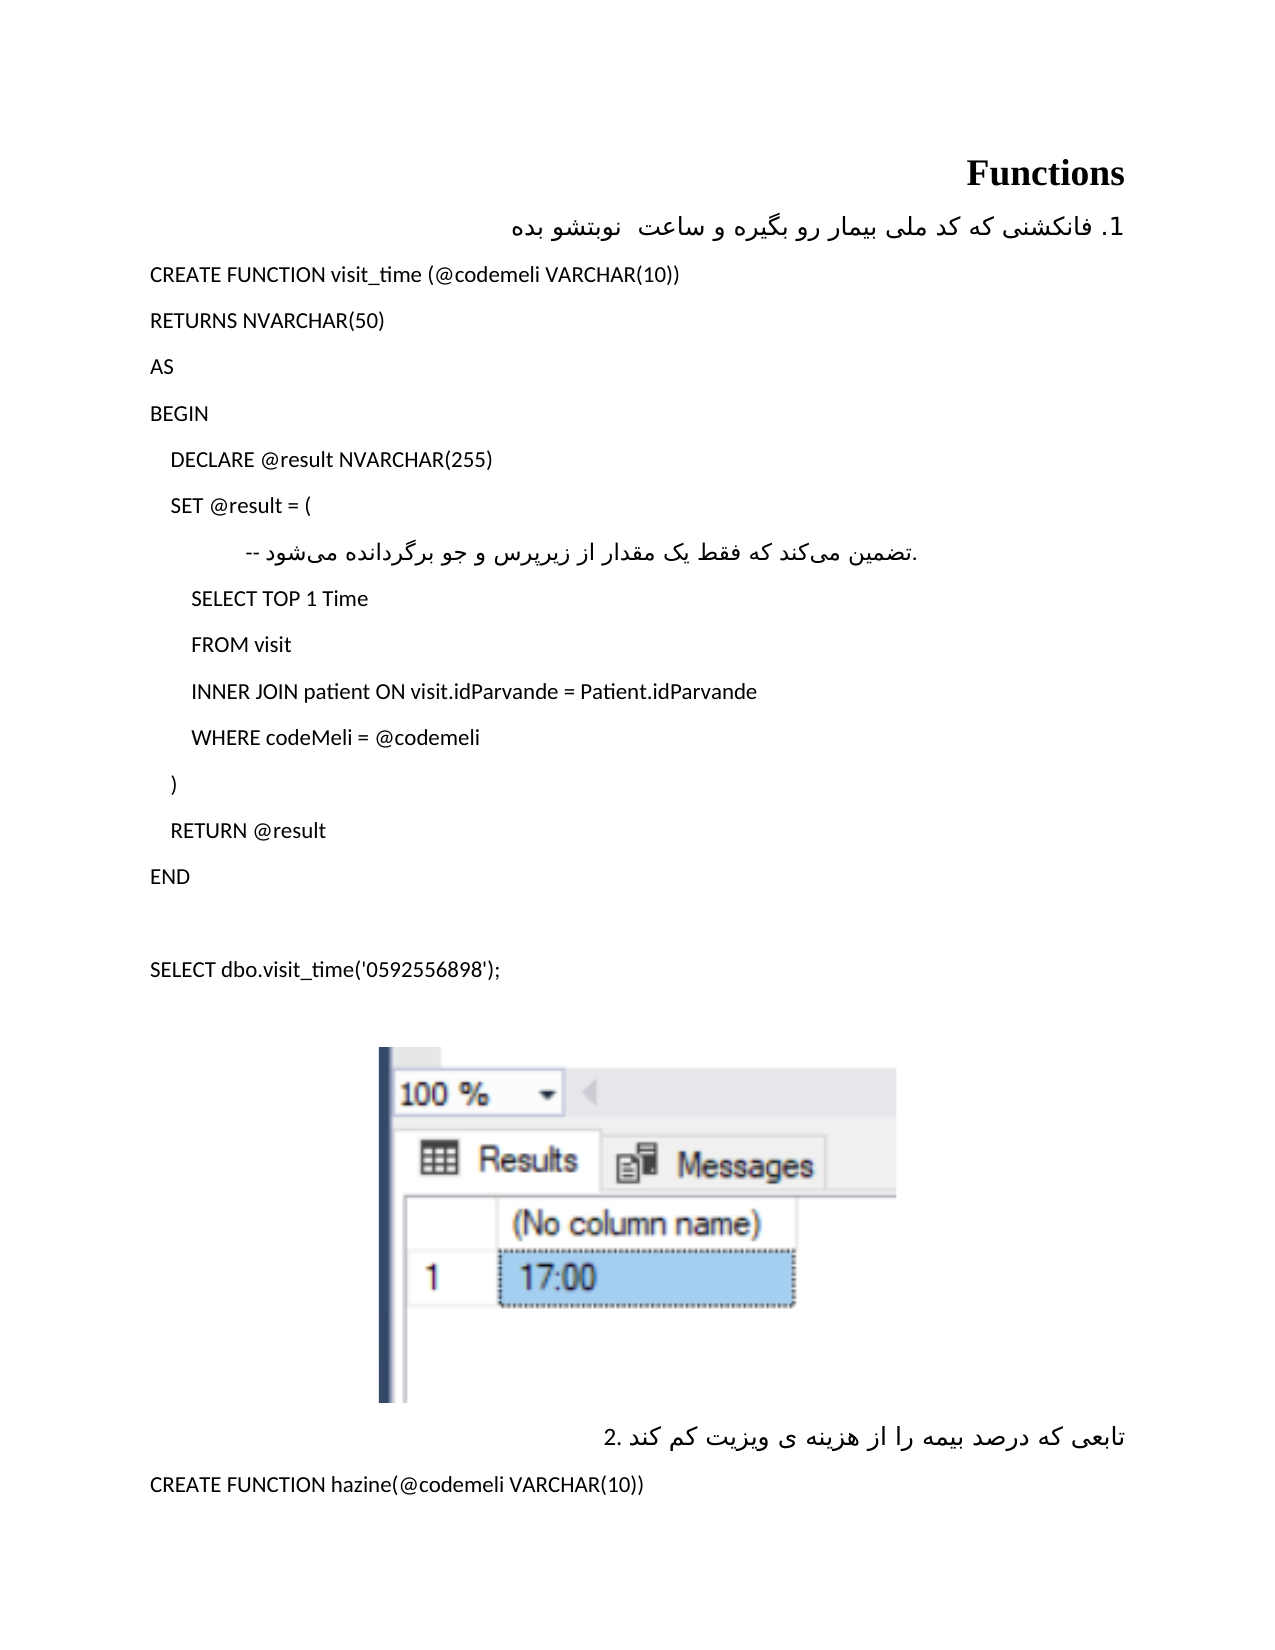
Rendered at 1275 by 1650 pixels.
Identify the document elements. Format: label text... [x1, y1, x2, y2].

text BEGIN [150, 399, 1125, 427]
text RETURN @result [150, 816, 1125, 844]
text RETURNS NVARCHAR(50) [150, 306, 1125, 334]
text AS [150, 352, 1125, 381]
text FROM visit [150, 631, 1125, 659]
text 2. تابعی که درصد بیمه را از هزینه ی ویزیت کم کند [150, 1421, 1125, 1451]
text Functions [150, 150, 1125, 193]
text ) [150, 770, 1125, 798]
text END [150, 862, 1125, 890]
picture [378, 1047, 897, 1403]
text 1. فانکشنی که کد ملی بیمار رو بگیره و ساعت نوبتشو بده [150, 212, 1125, 241]
text SELECT dbo.visit_time('0592556898'); [150, 955, 1125, 983]
text DECLARE @result NVARCHAR(255) [150, 445, 1125, 473]
text CREATE FUNCTION visit_time (@codemeli VARCHAR(10)) [150, 260, 1125, 288]
text CREATE FUNCTION hazine(@codemeli VARCHAR(10)) [150, 1470, 1125, 1498]
text SELECT TOP 1 Time [150, 584, 1125, 612]
text -- تضمین می‌کند که فقط یک مقدار از زیرپرس و جو برگردانده می‌شود. [150, 538, 1125, 566]
text INNER JOIN patient ON visit.idParvande = Patient.idParvande [150, 677, 1125, 705]
text SET @result = ( [150, 492, 1125, 519]
text WHERE codeMeli = @codemeli [150, 723, 1125, 751]
